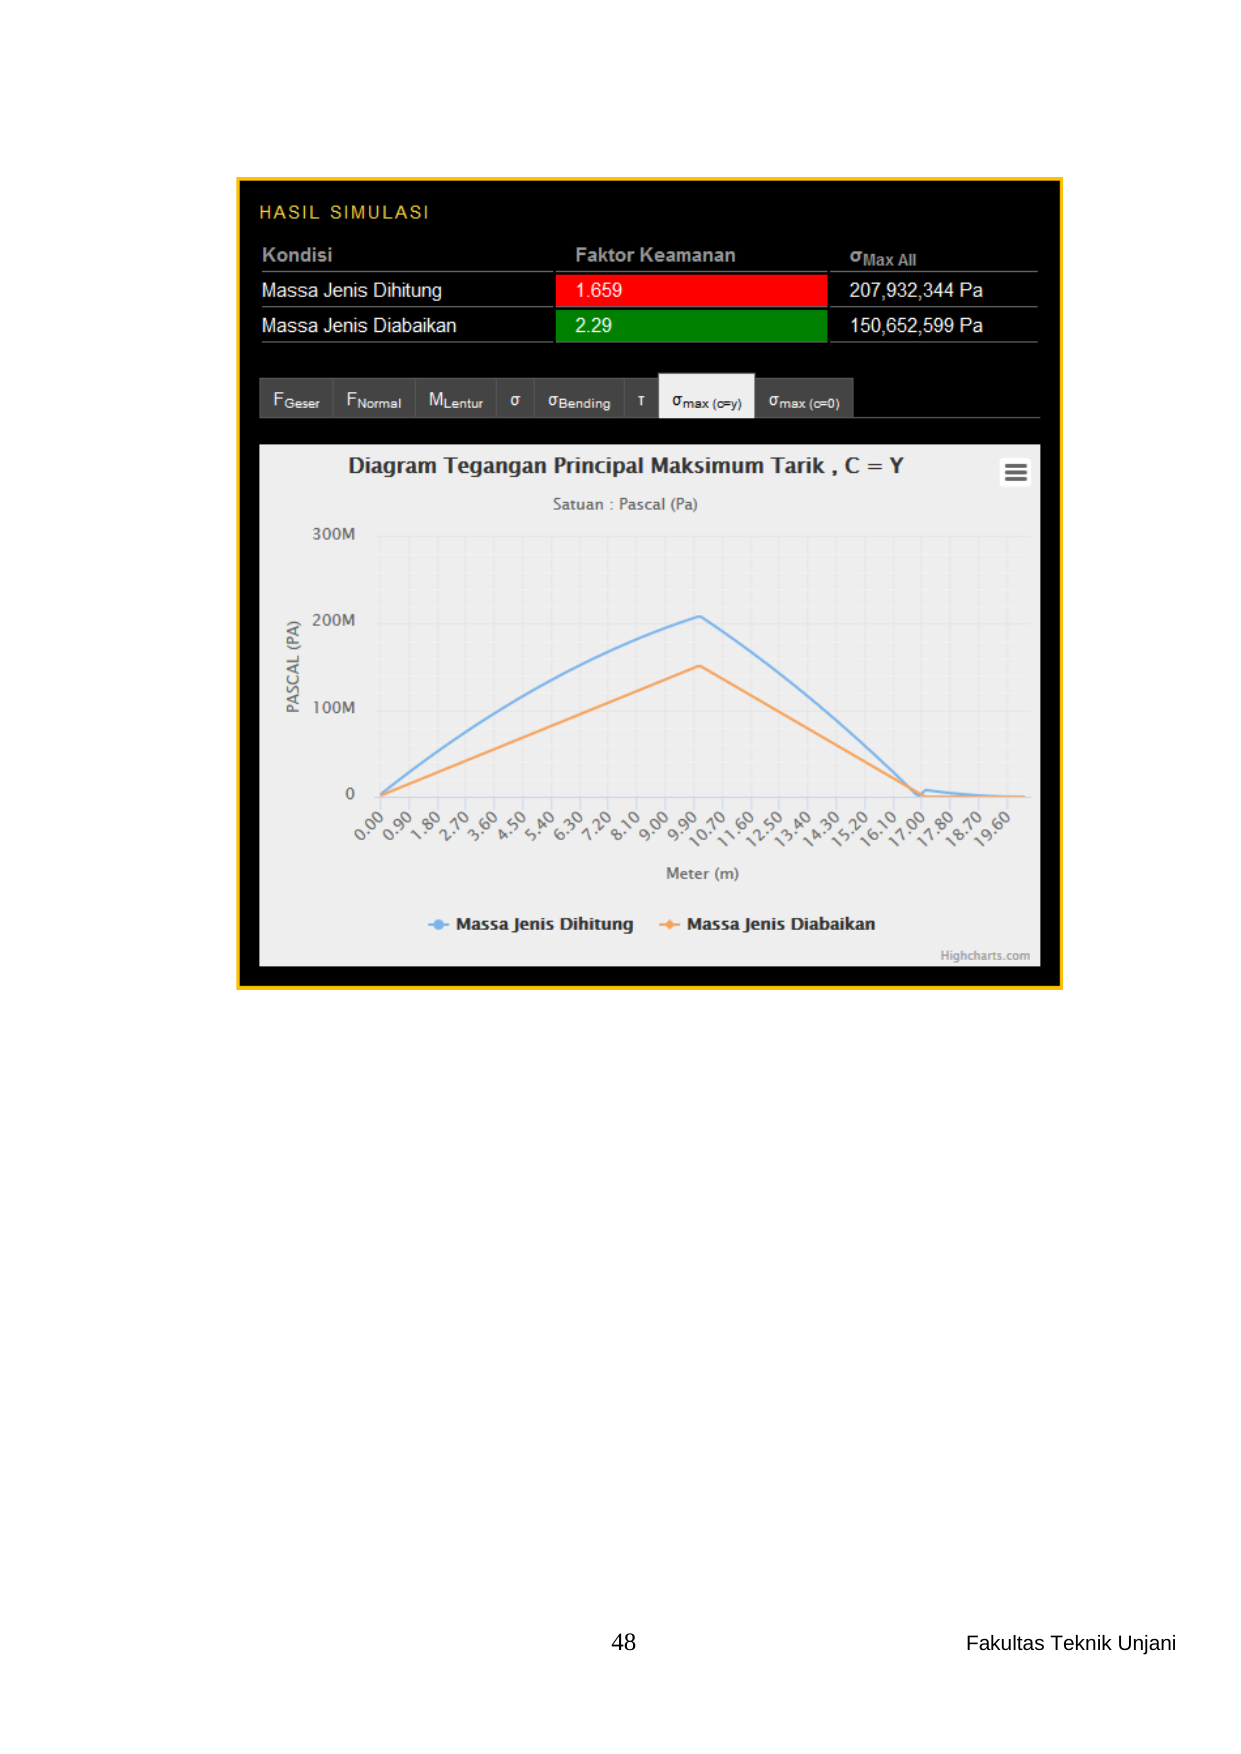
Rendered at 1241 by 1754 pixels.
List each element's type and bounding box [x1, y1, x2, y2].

picture [236, 177, 1063, 990]
